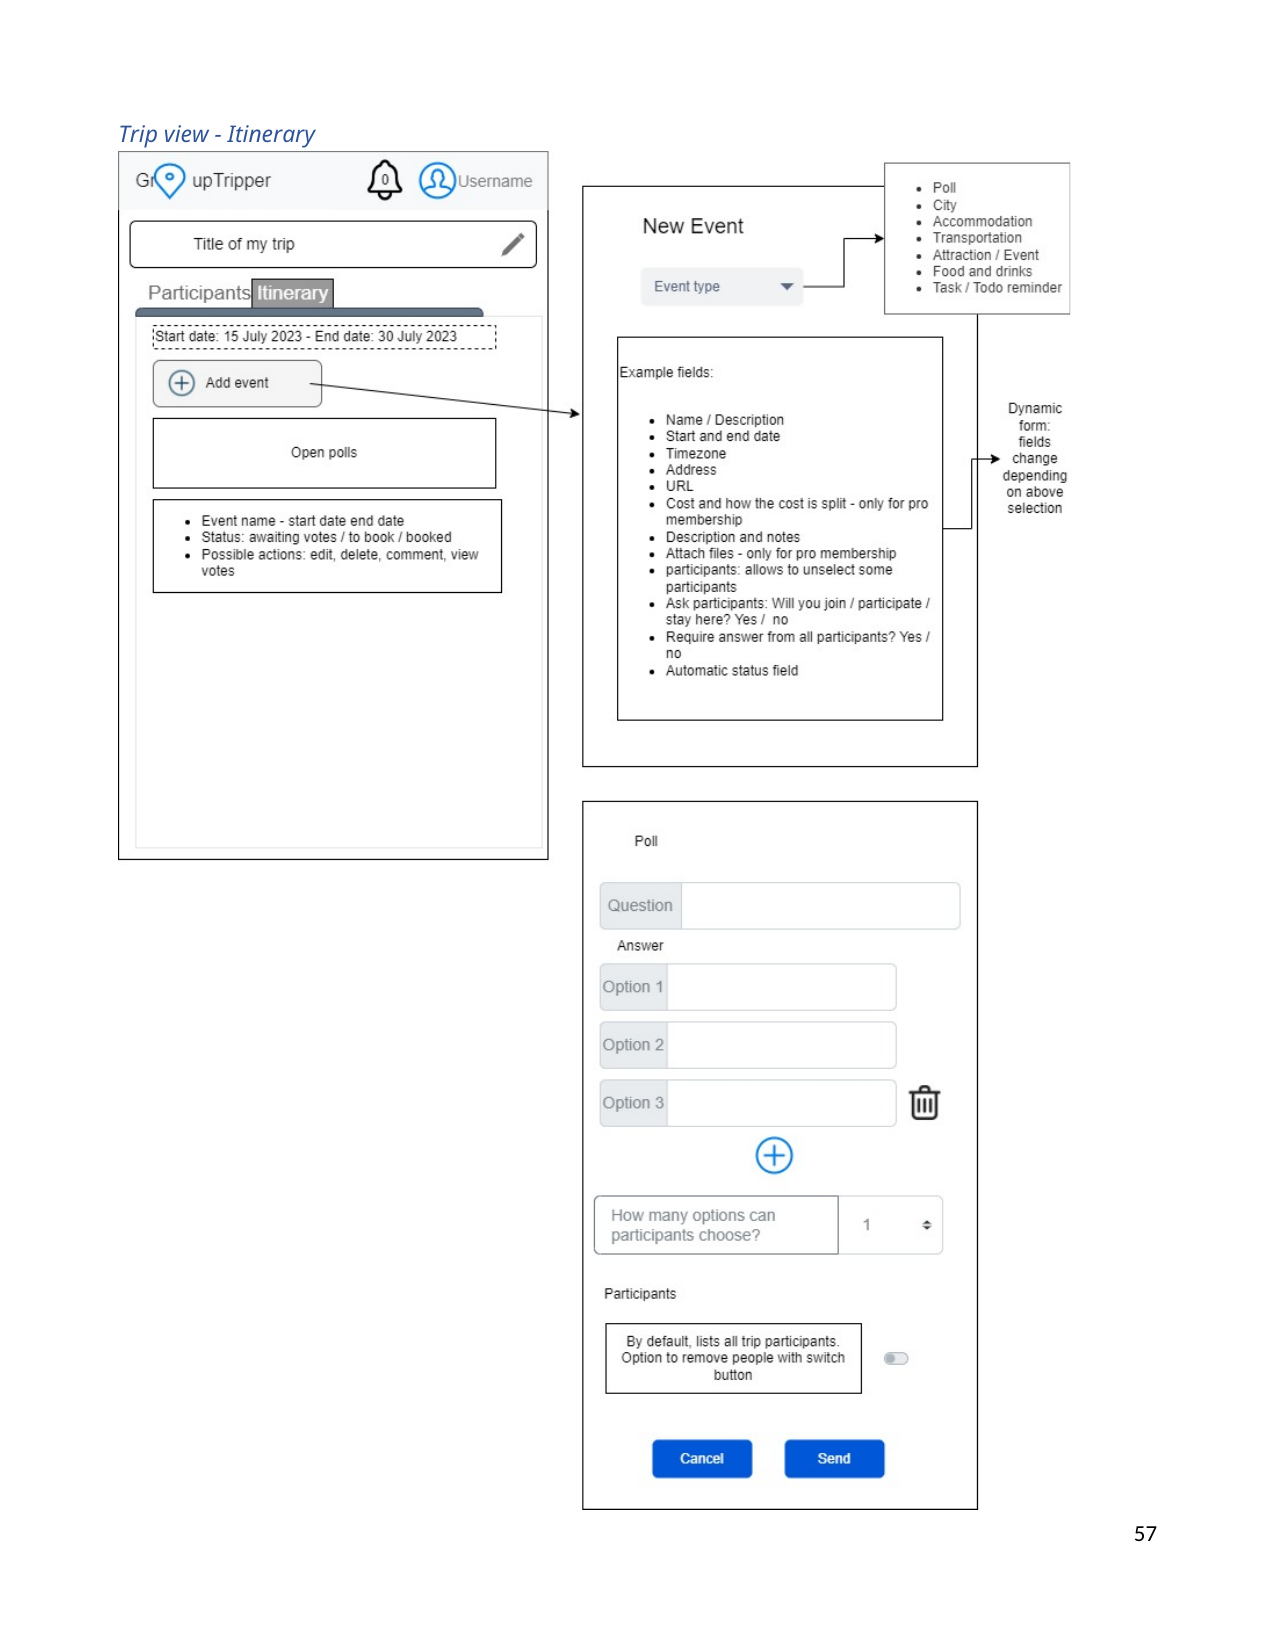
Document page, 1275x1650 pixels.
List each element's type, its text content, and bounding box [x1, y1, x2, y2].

subtitle Trip view - Itinerary [118, 118, 1157, 149]
picture [118, 151, 1071, 1510]
